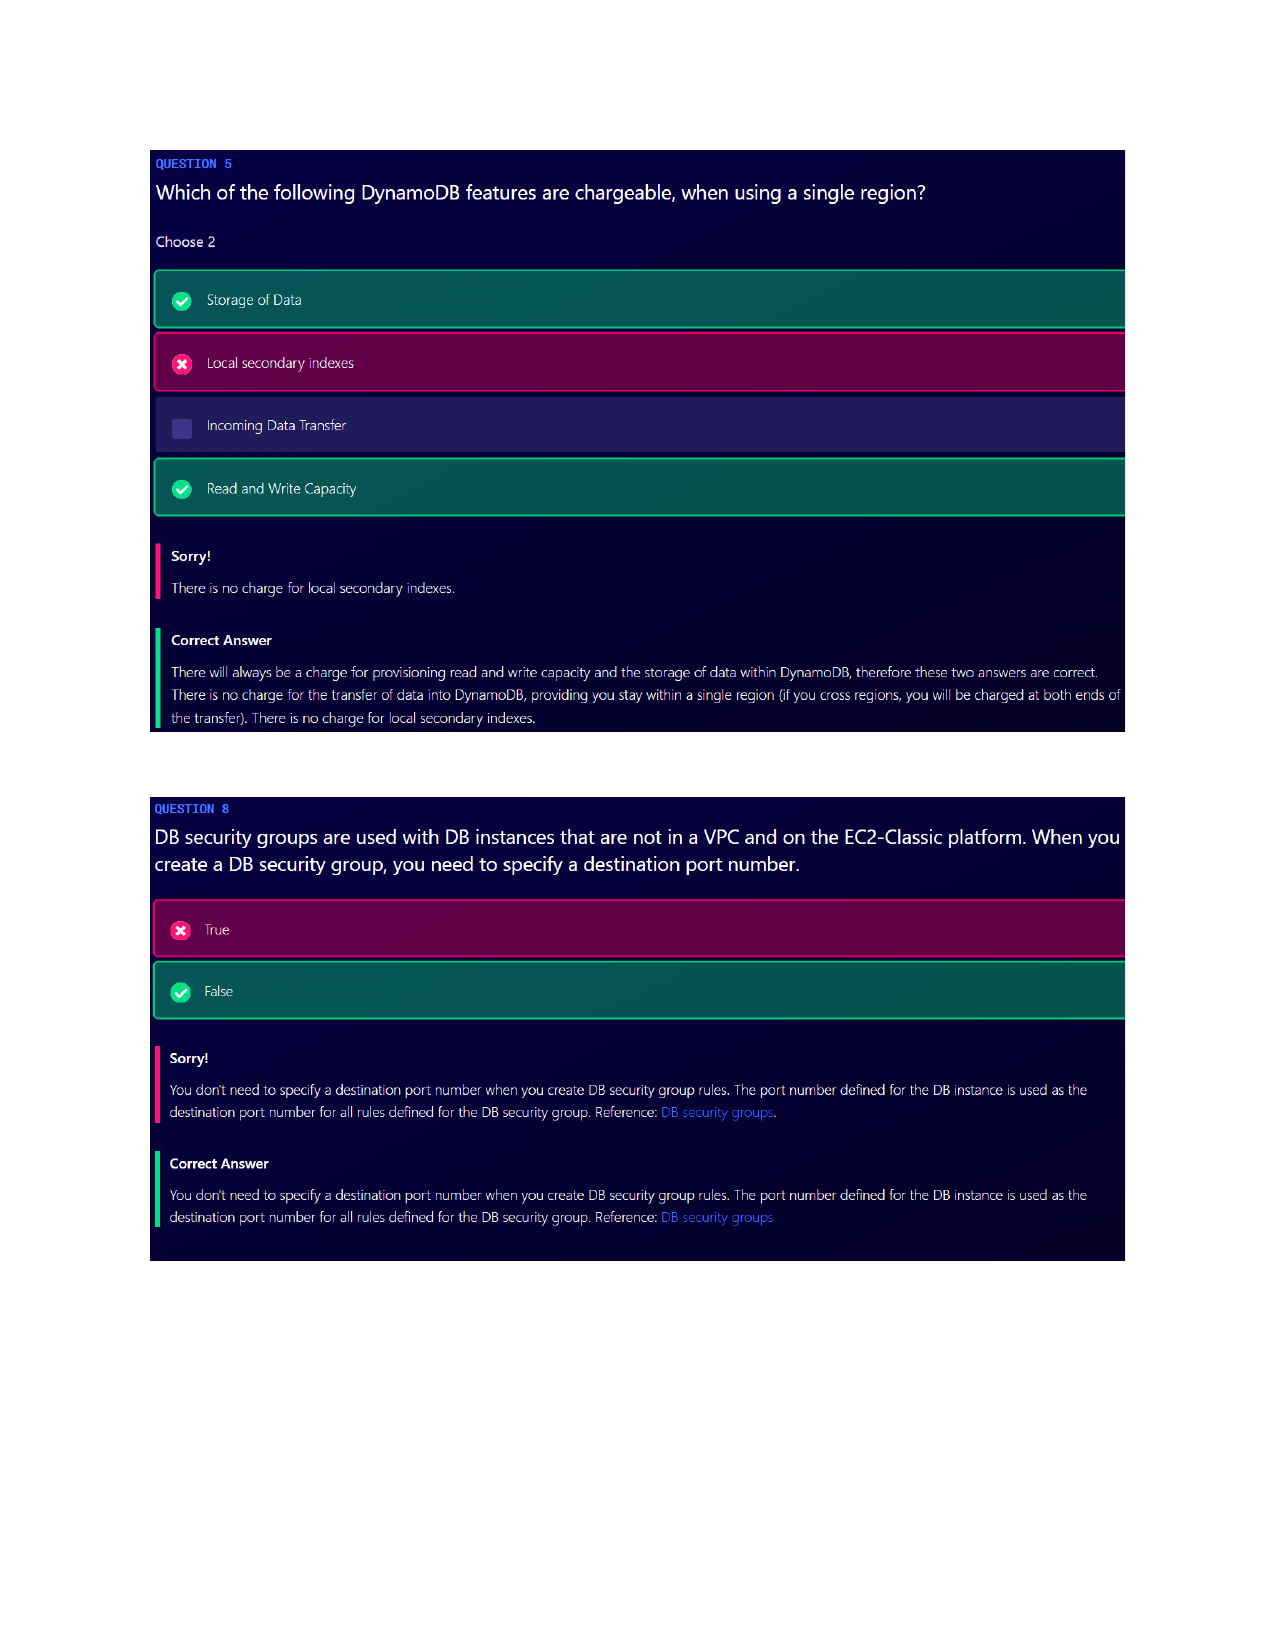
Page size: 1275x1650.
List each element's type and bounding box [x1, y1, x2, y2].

picture [150, 797, 1125, 1261]
picture [150, 150, 1125, 732]
